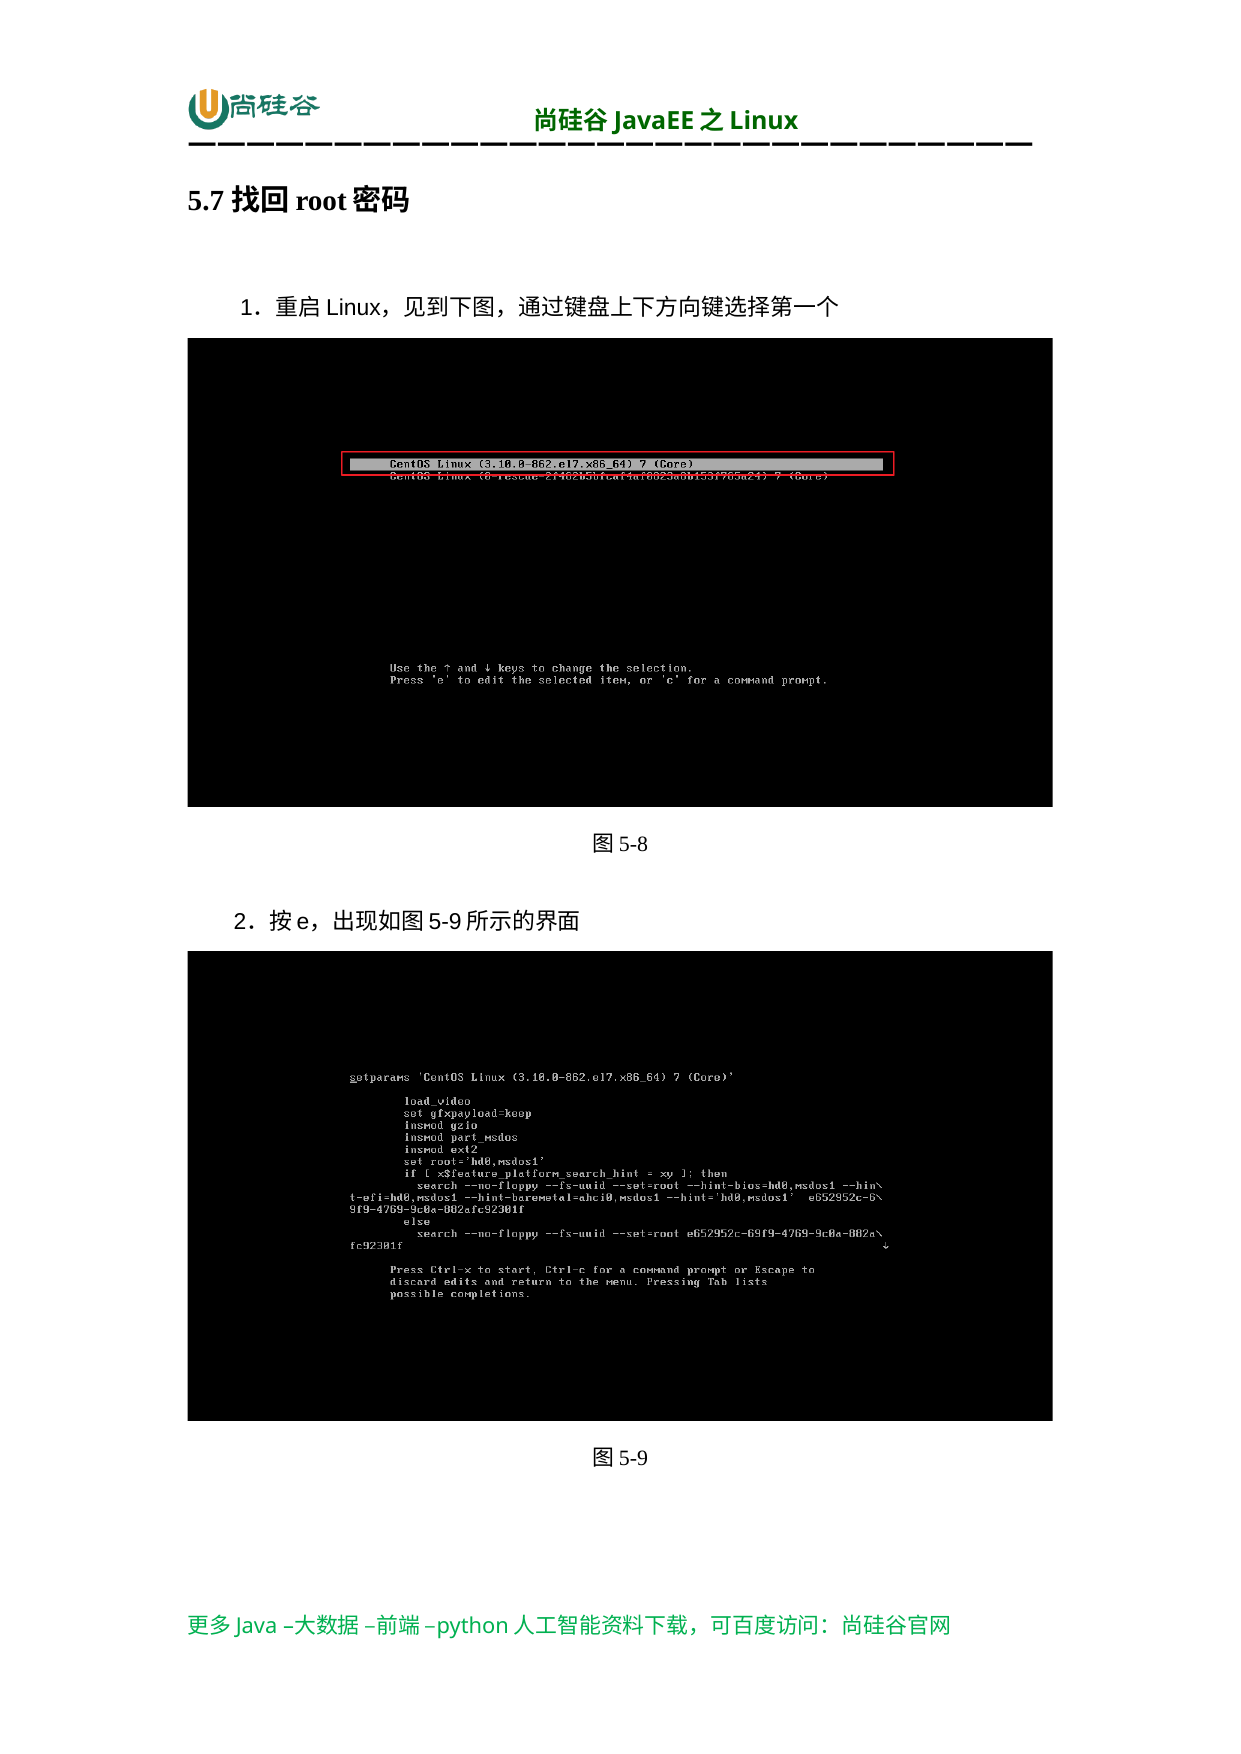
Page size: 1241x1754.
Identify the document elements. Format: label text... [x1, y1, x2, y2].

text 图5-9 [187, 1439, 1053, 1472]
subtitle 5.7 找回root密码 [187, 165, 1053, 230]
text 图5-8 [187, 826, 1053, 858]
picture [187, 338, 1053, 807]
text 1．重启Linux，见到下图，通过键盘上下方向键选择第一个 [187, 273, 1053, 338]
text 2．按e，出现如图5-9所示的界面 [187, 887, 1053, 951]
picture [187, 951, 1053, 1421]
picture [187, 88, 320, 130]
